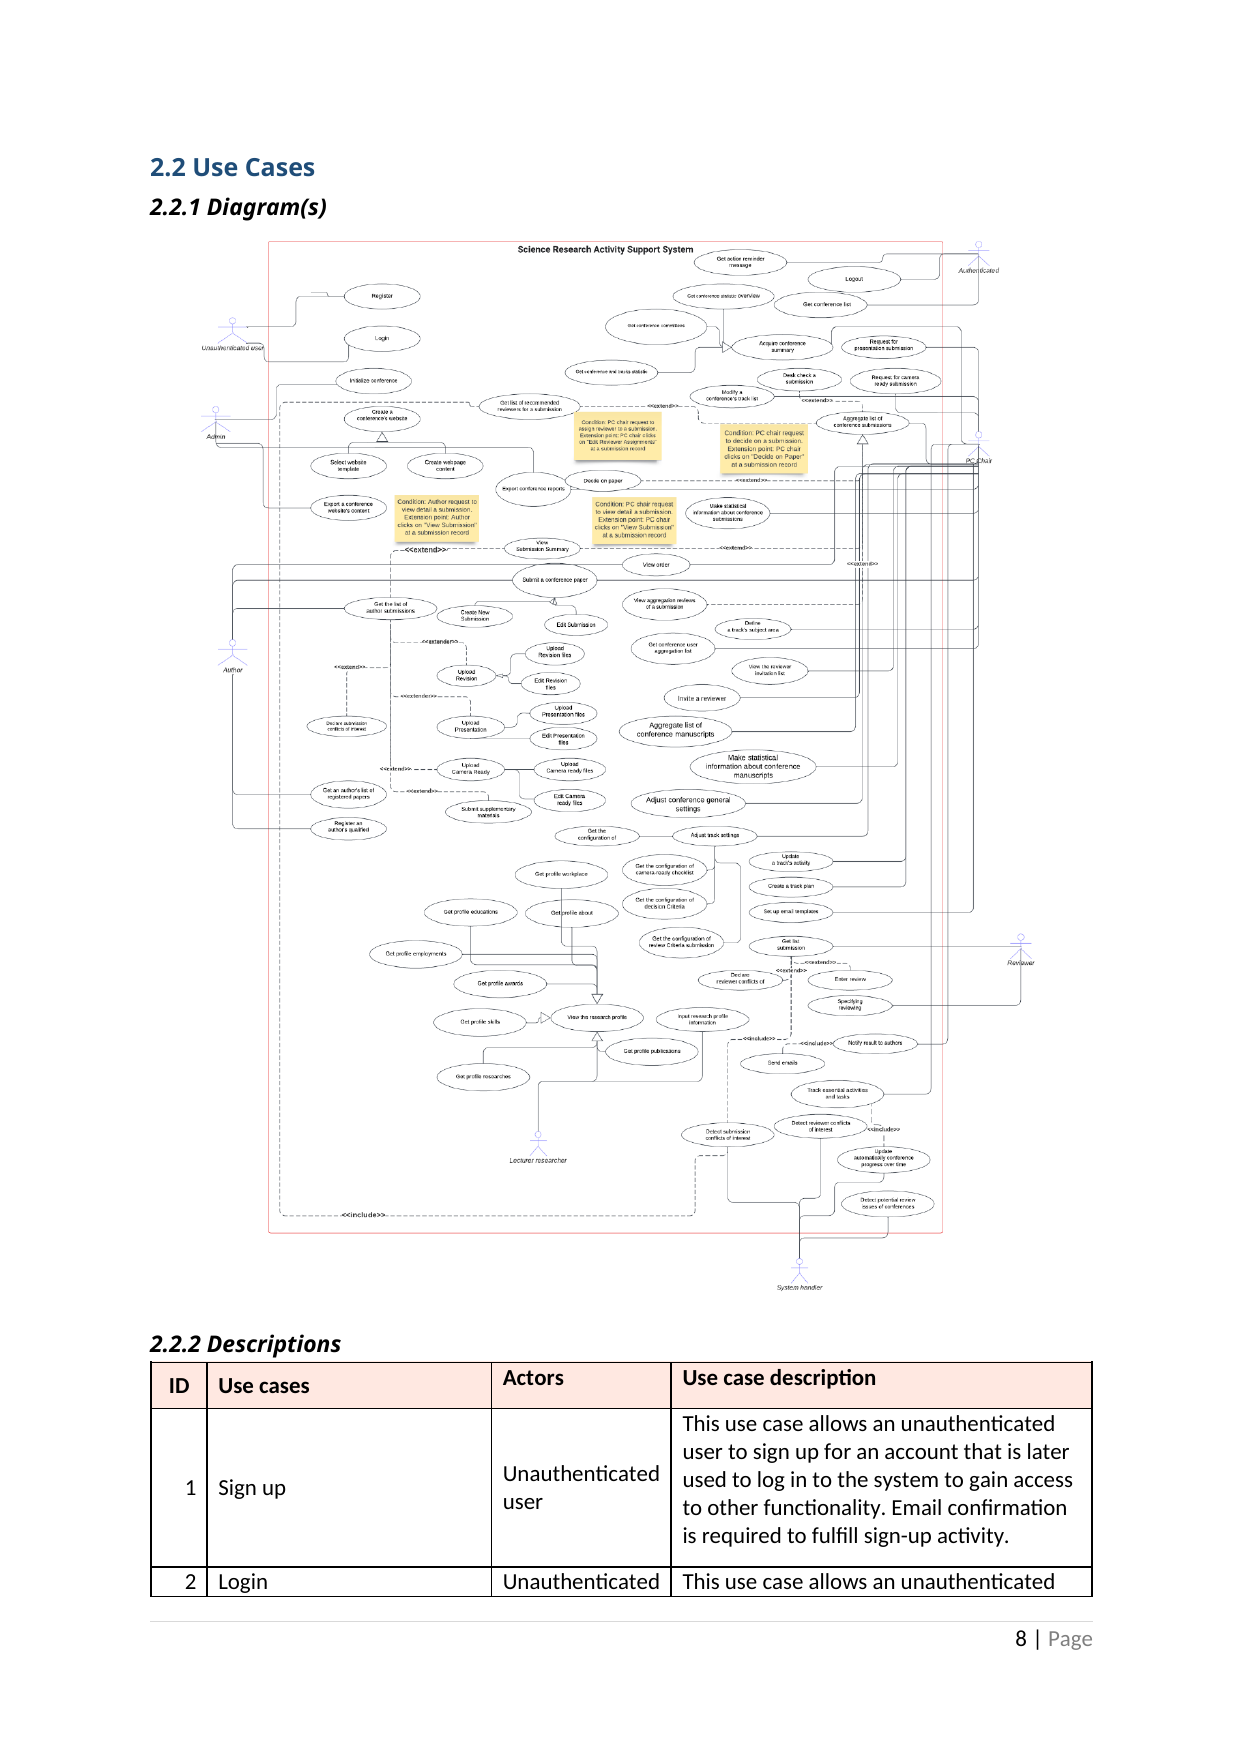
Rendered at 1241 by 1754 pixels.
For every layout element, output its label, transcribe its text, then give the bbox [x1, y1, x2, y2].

table_cell Sign up [208, 1409, 491, 1566]
table_cell Login [208, 1568, 491, 1596]
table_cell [672, 1568, 1091, 1596]
table_cell 2 [152, 1568, 206, 1596]
subtitle 2.2.2 Descriptions [150, 1328, 1093, 1359]
table_cell 1 [152, 1409, 206, 1566]
subtitle 2.2 Use Cases [150, 150, 1093, 184]
table_header Actors [492, 1363, 670, 1408]
table_header Use cases [208, 1363, 491, 1408]
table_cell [492, 1568, 670, 1596]
table_cell This use case allows an unauthenticated user to sign up for an account that is later used to log in to the system to gain access to other functionality. Email confirmation is required to fulfill sign-up activity. [672, 1409, 1091, 1566]
table_cell Unauthenticated user [492, 1409, 670, 1566]
subtitle 2.2.1 Diagram(s) [150, 191, 1093, 222]
picture [150, 224, 1082, 1309]
table_header Use case description [672, 1363, 1091, 1408]
table_header ID [152, 1363, 206, 1408]
